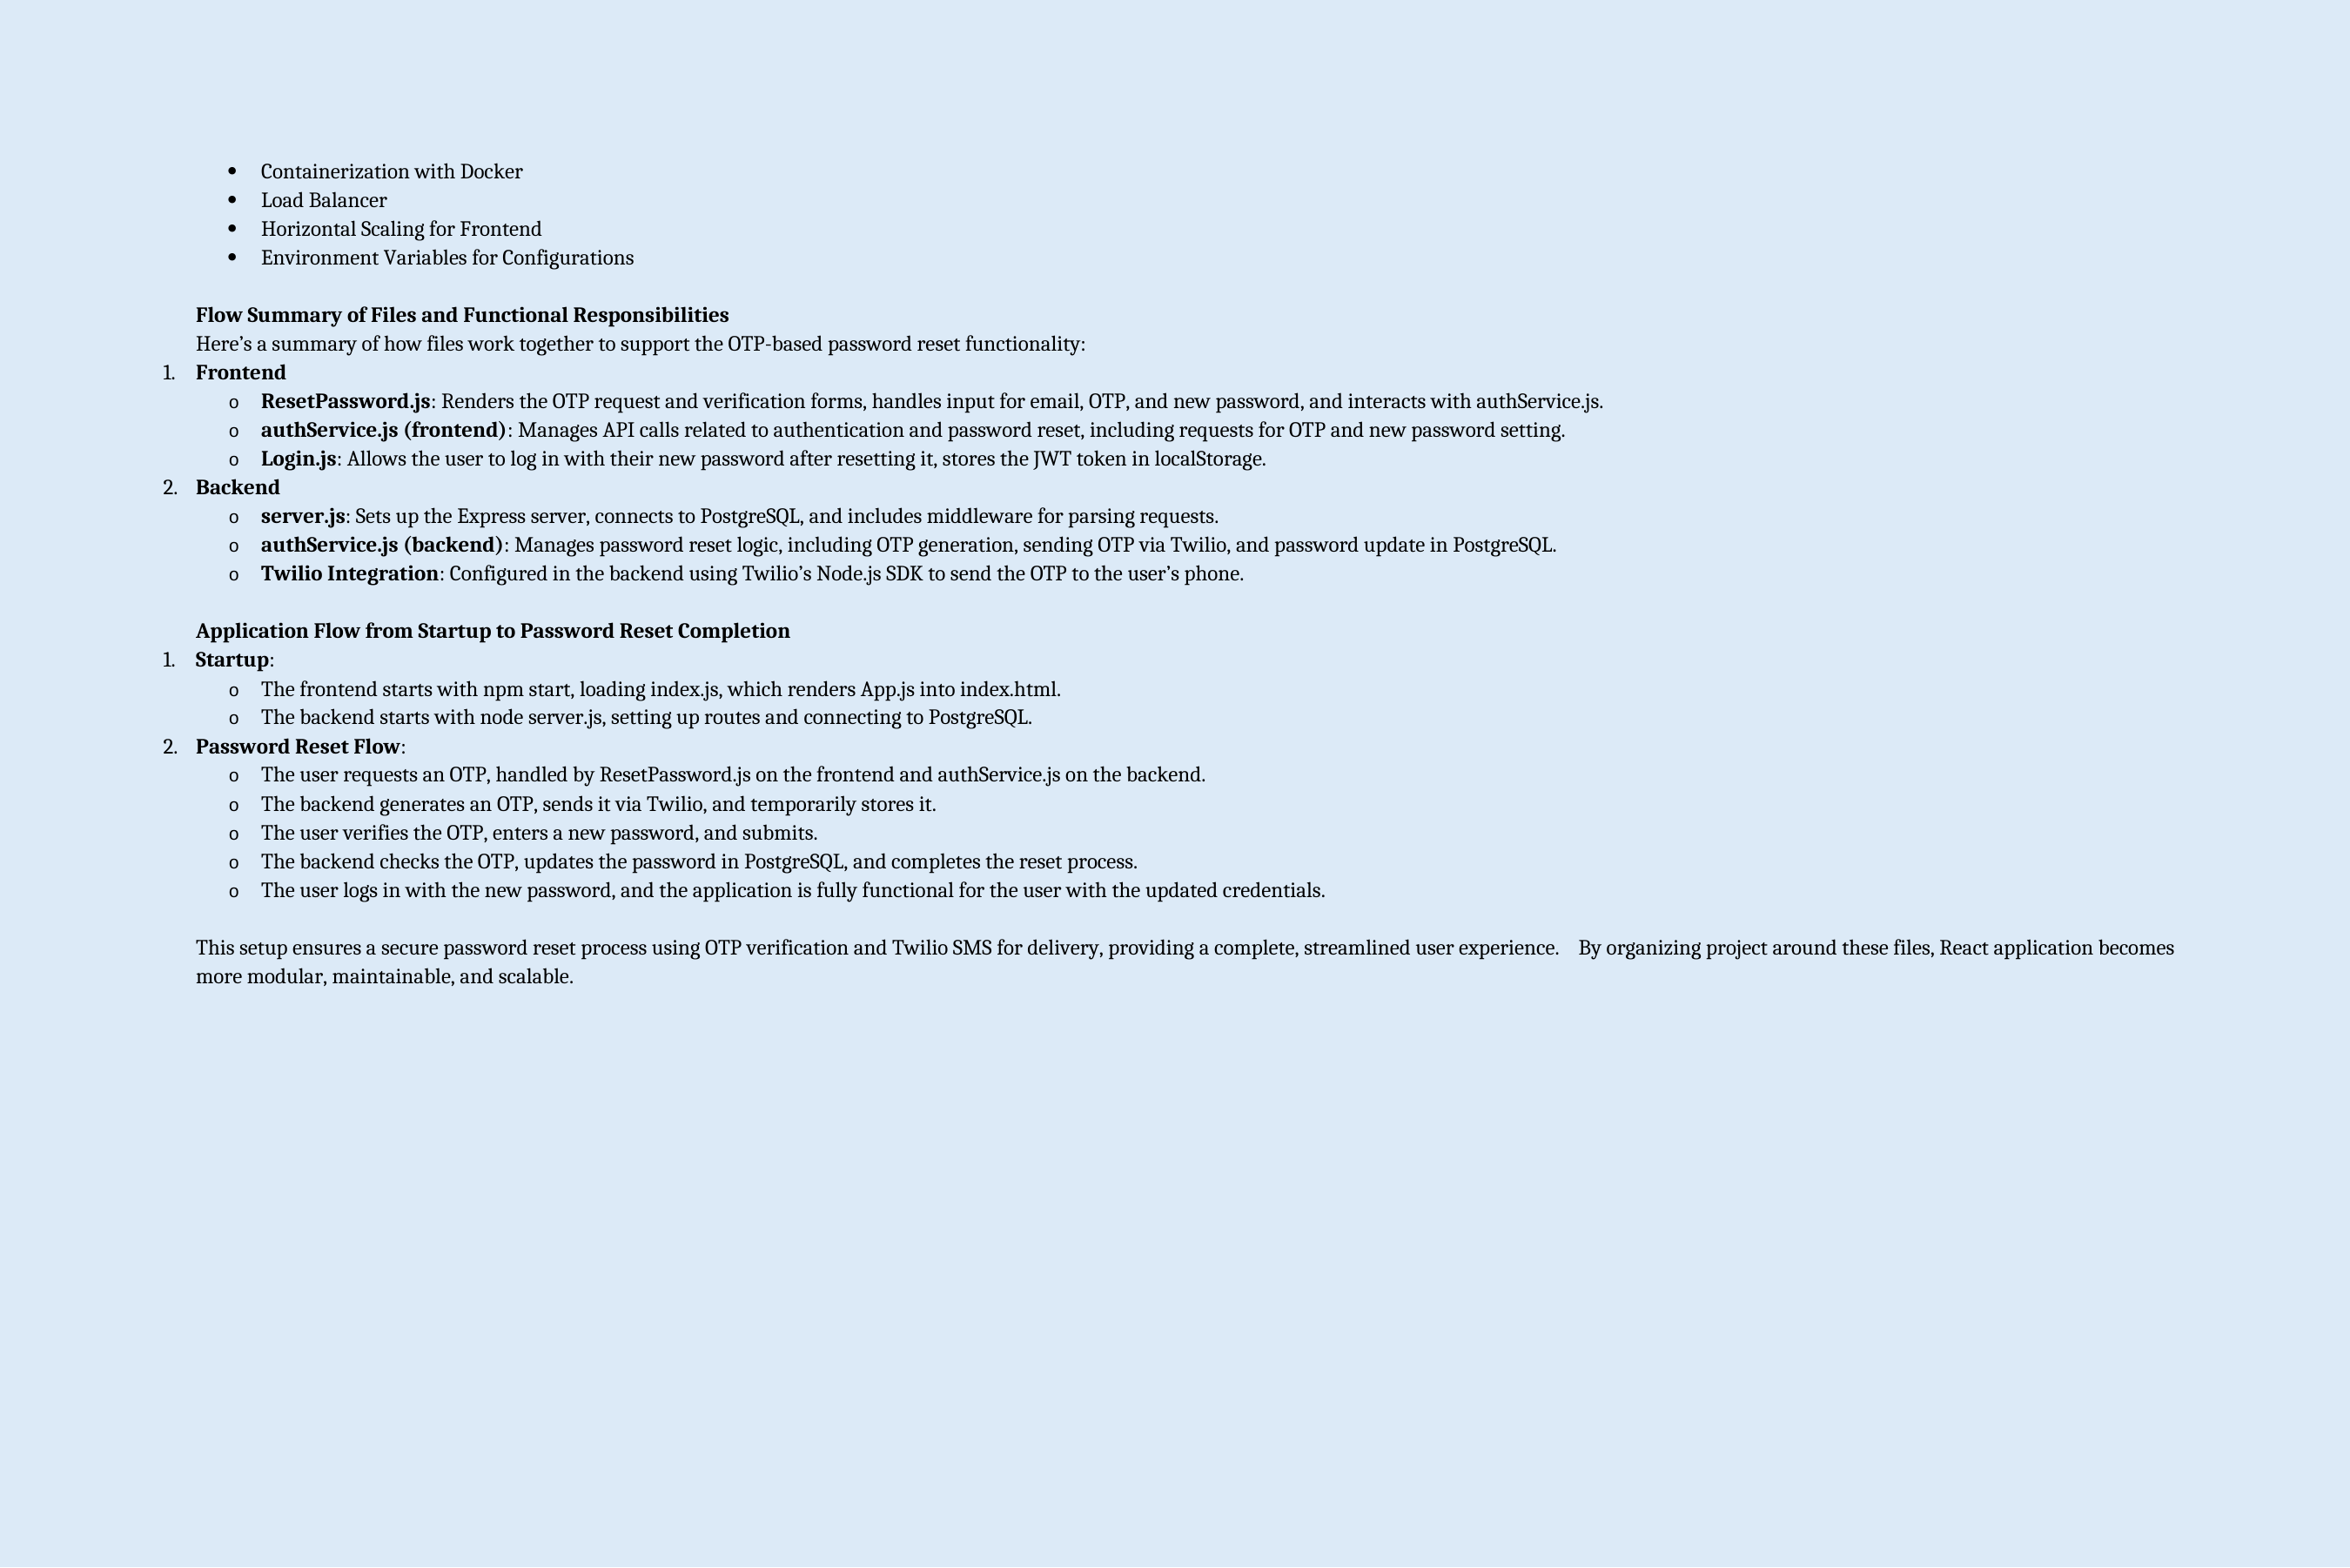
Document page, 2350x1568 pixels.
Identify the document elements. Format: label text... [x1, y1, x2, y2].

list The frontend starts with npm start, loading index.js, which renders App.js into index.html. [228, 676, 2219, 701]
list Password Reset Flow: [163, 734, 2219, 759]
list The user logs in with the new password, and the application is fully functional for the user with the updated credentials. [228, 877, 2219, 902]
list The user verifies the OTP, enters a new password, and submits. [228, 820, 2219, 845]
list authService.js (frontend): Manages API calls related to authentication and password reset, including requests for OTP and new password setting. [228, 418, 2219, 443]
list Environment Variables for Configurations [228, 245, 2219, 271]
list Flow Summary of Files and Functional Responsibilities [196, 303, 2219, 328]
list The backend starts with node server.js, setting up routes and connecting to PostgreSQL. [228, 705, 2219, 730]
list Twilio Integration: Configured in the backend using Twilio’s Node.js SDK to send the OTP to the user’s phone. [228, 561, 2219, 586]
list Here’s a summary of how files work together to support the OTP-based password reset functionality: [196, 332, 2219, 357]
list authService.js (backend): Manages password reset logic, including OTP generation, sending OTP via Twilio, and password update in PostgreSQL. [228, 533, 2219, 558]
list ResetPassword.js: Renders the OTP request and verification forms, handles input for email, OTP, and new password, and interacts with authService.js. [228, 389, 2219, 414]
list Horizontal Scaling for Frontend [228, 217, 2219, 242]
list The user requests an OTP, handled by ResetPassword.js on the frontend and authService.js on the backend. [228, 762, 2219, 787]
list Load Balancer [228, 188, 2219, 213]
list Frontend [163, 360, 2219, 385]
list This setup ensures a secure password reset process using OTP verification and Twilio SMS for delivery, providing a complete, streamlined user experience. By organizing project around these files, React application becomes more modular, maintainable, and scalable. [196, 935, 2219, 988]
list Login.js: Allows the user to log in with their new password after resetting it, stores the JWT token in localStorage. [228, 446, 2219, 472]
list Backend [163, 475, 2219, 500]
list Startup: [163, 647, 2219, 673]
list server.js: Sets up the Express server, connects to PostgreSQL, and includes middleware for parsing requests. [228, 504, 2219, 529]
list Application Flow from Startup to Password Reset Completion [196, 619, 2219, 644]
list The backend checks the OTP, updates the password in PostgreSQL, and completes the reset process. [228, 849, 2219, 874]
list Containerization with Docker [228, 159, 2219, 184]
list The backend generates an OTP, sends it via Twilio, and temporarily stores it. [228, 791, 2219, 816]
